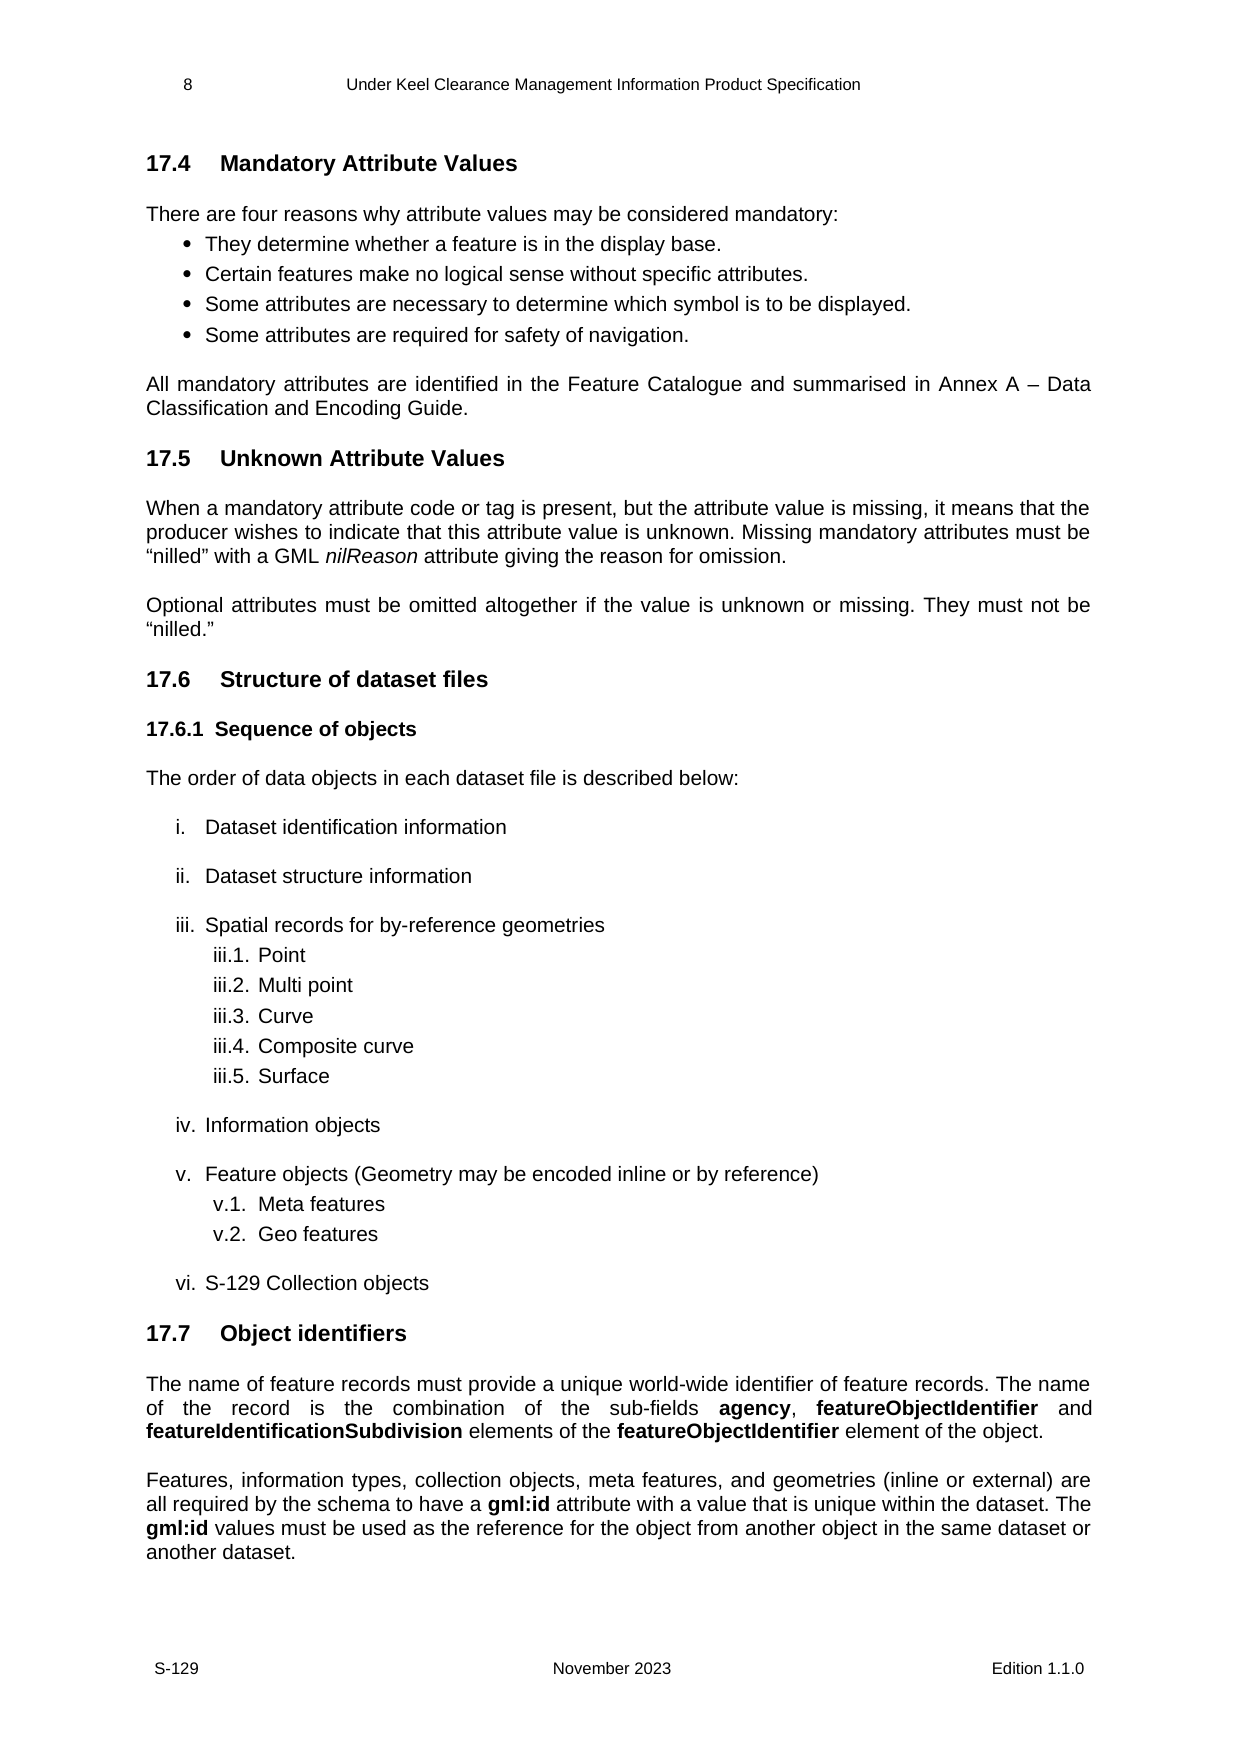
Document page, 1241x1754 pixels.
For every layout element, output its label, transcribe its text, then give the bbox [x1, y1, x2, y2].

list Some attributes are necessary to determine which symbol is to be displayed. [183, 292, 1092, 316]
text The order of data objects in each dataset file is described below: [146, 766, 1092, 790]
list They determine whether a feature is in the display base. [183, 232, 1092, 256]
text Optional attributes must be omitted altogether if the value is unknown or missing. They must not be “nilled.” [146, 593, 1092, 641]
list Spatial records for by-reference geometries [175, 913, 1092, 937]
list Meta features [213, 1192, 1092, 1216]
text The name of feature records must provide a unique world-wide identifier of feature records. The name of the record is the combination of the sub-fields agency, featureObjectIdentifier and featureIdentificationSubdivision elements of the featureObjectIdentifier element of the object. [146, 1371, 1092, 1443]
list Curve [213, 1003, 1092, 1027]
list Certain features make no logical sense without specific attributes. [183, 262, 1092, 286]
list S-129 Collection objects [175, 1271, 1092, 1295]
text There are four reasons why attribute values may be considered mandatory: [146, 201, 1092, 225]
text All mandatory attributes are identified in the Feature Catalogue and summarised in Annex A – Data Classification and Encoding Guide. [146, 372, 1092, 419]
subtitle Structure of dataset files [146, 666, 1092, 692]
list Dataset identification information [175, 815, 1092, 839]
list Composite curve [213, 1034, 1092, 1058]
list Point [213, 943, 1092, 967]
list Information objects [175, 1113, 1092, 1137]
list Dataset structure information [175, 864, 1092, 888]
list Surface [213, 1064, 1092, 1088]
list Multi point [213, 973, 1092, 997]
list Feature objects (Geometry may be encoded inline or by reference) [175, 1162, 1092, 1186]
text When a mandatory attribute code or tag is present, but the attribute value is missing, it means that the producer wishes to indicate that this attribute value is unknown. Missing mandatory attributes must be “nilled” with a GML nilReason attribute giving the reason for omission. [146, 496, 1092, 568]
subtitle Sequence of objects [146, 717, 1092, 741]
text Features, information types, collection objects, meta features, and geometries (inline or external) are all required by the schema to have a gml:id attribute with a value that is unique within the dataset. The gml:id values must be used as the reference for the object from another object in the same dataset or another dataset. [146, 1468, 1092, 1564]
list Geo features [213, 1222, 1092, 1246]
list Some attributes are required for safety of navigation. [183, 322, 1092, 347]
subtitle Mandatory Attribute Values [146, 150, 1092, 176]
subtitle Object identifiers [146, 1320, 1092, 1346]
subtitle Unknown Attribute Values [146, 444, 1092, 471]
